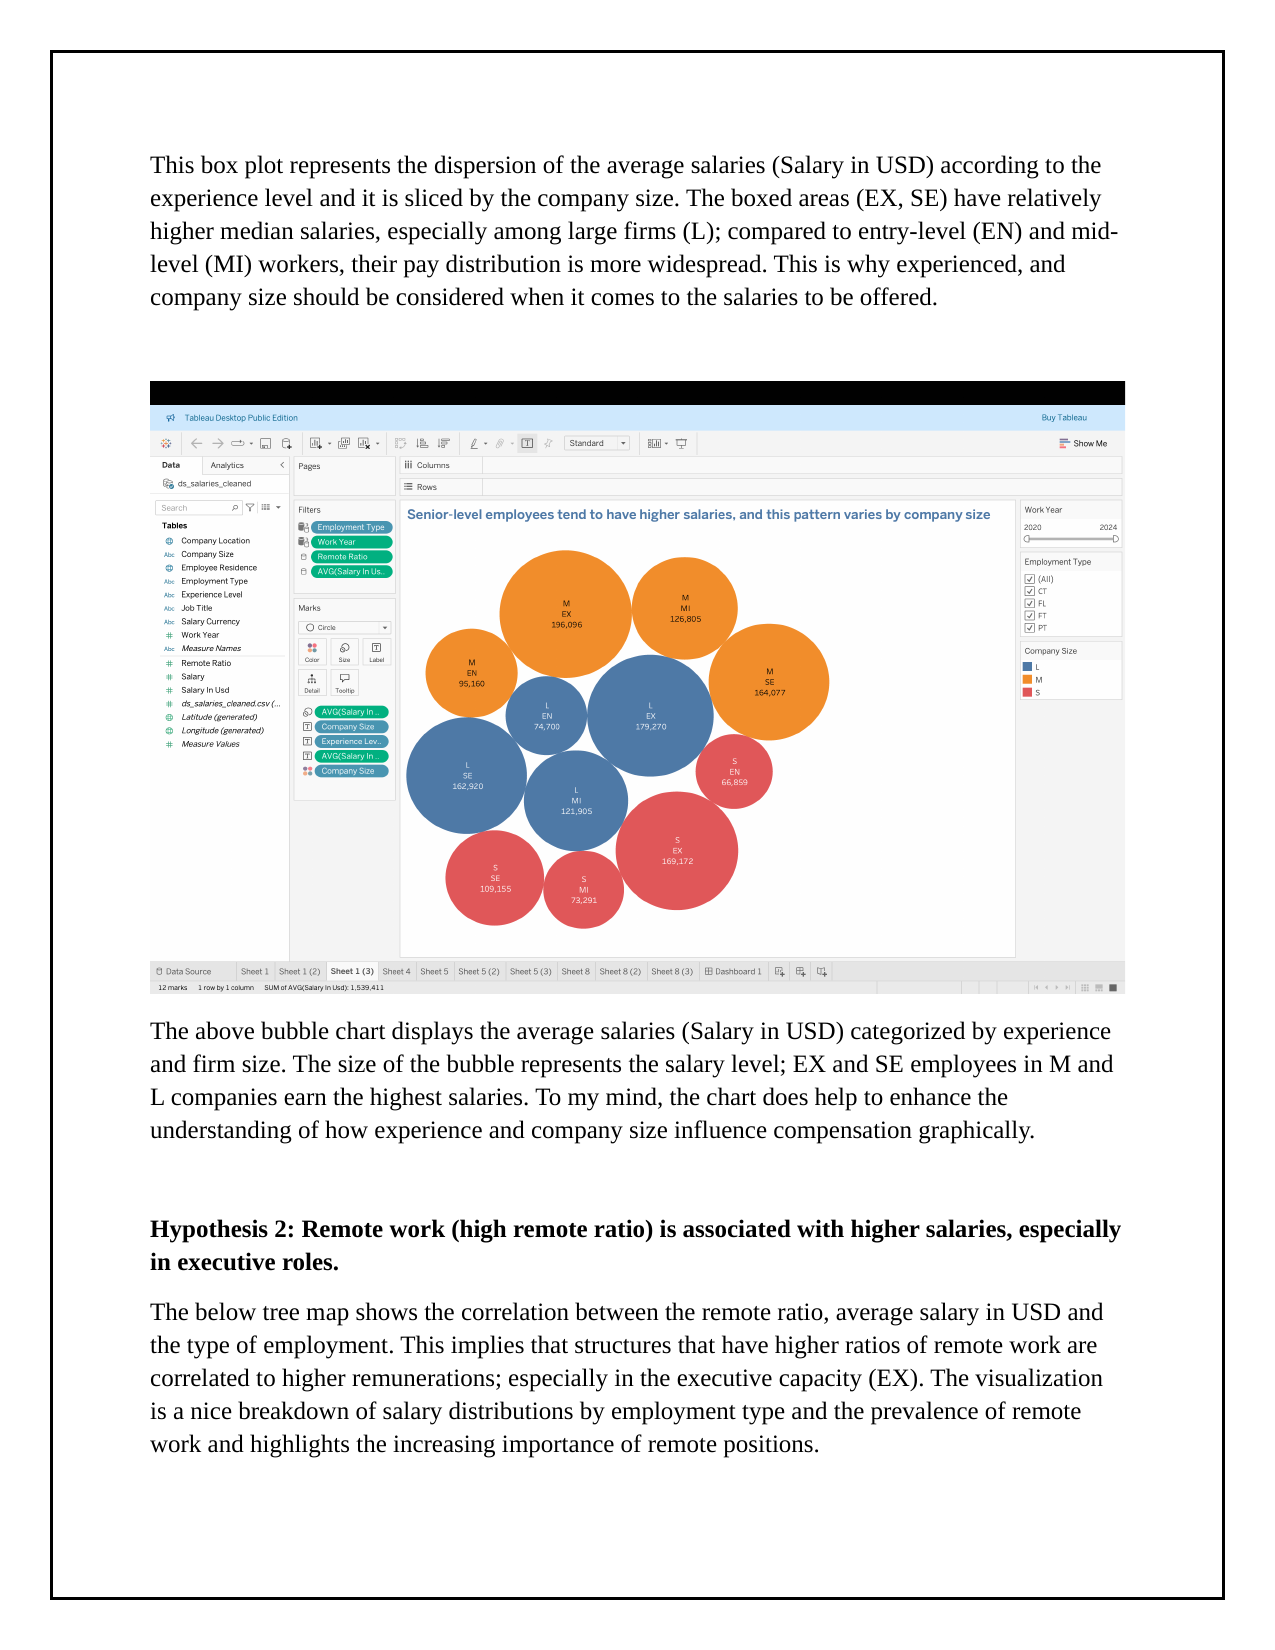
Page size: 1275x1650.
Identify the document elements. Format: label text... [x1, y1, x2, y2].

text Hypothesis 2: Remote work (high remote ratio) is associated with higher salaries, especially in executive roles. [150, 1214, 1125, 1276]
picture [150, 381, 1125, 994]
text This box plot represents the dispersion of the average salaries (Salary in USD) according to the experience level and it is sliced by the company size. The boxed areas (EX, SE) have relatively higher median salaries, especially among large firms (L); compared to entry-level (EN) and mid-level (MI) workers, their pay distribution is more widespread. This is why experienced, and company size should be considered when it comes to the salaries to be offered. [150, 150, 1125, 311]
text The below tree map shows the correlation between the remote ratio, average salary in USD and the type of employment. This implies that structures that have higher ratios of remote work are correlated to higher remunerations; especially in the executive capacity (EX). The visualization is a nice breakdown of salary distributions by employment type and the prevalence of remote work and highlights the increasing importance of remote positions. [150, 1297, 1125, 1458]
text The above bubble chart displays the average salaries (Salary in USD) categorized by experience and firm size. The size of the bubble represents the salary level; EX and SE employees in M and L companies earn the highest salaries. To my mind, the chart does help to enhance the understanding of how experience and company size influence compensation graphically. [150, 1016, 1125, 1143]
